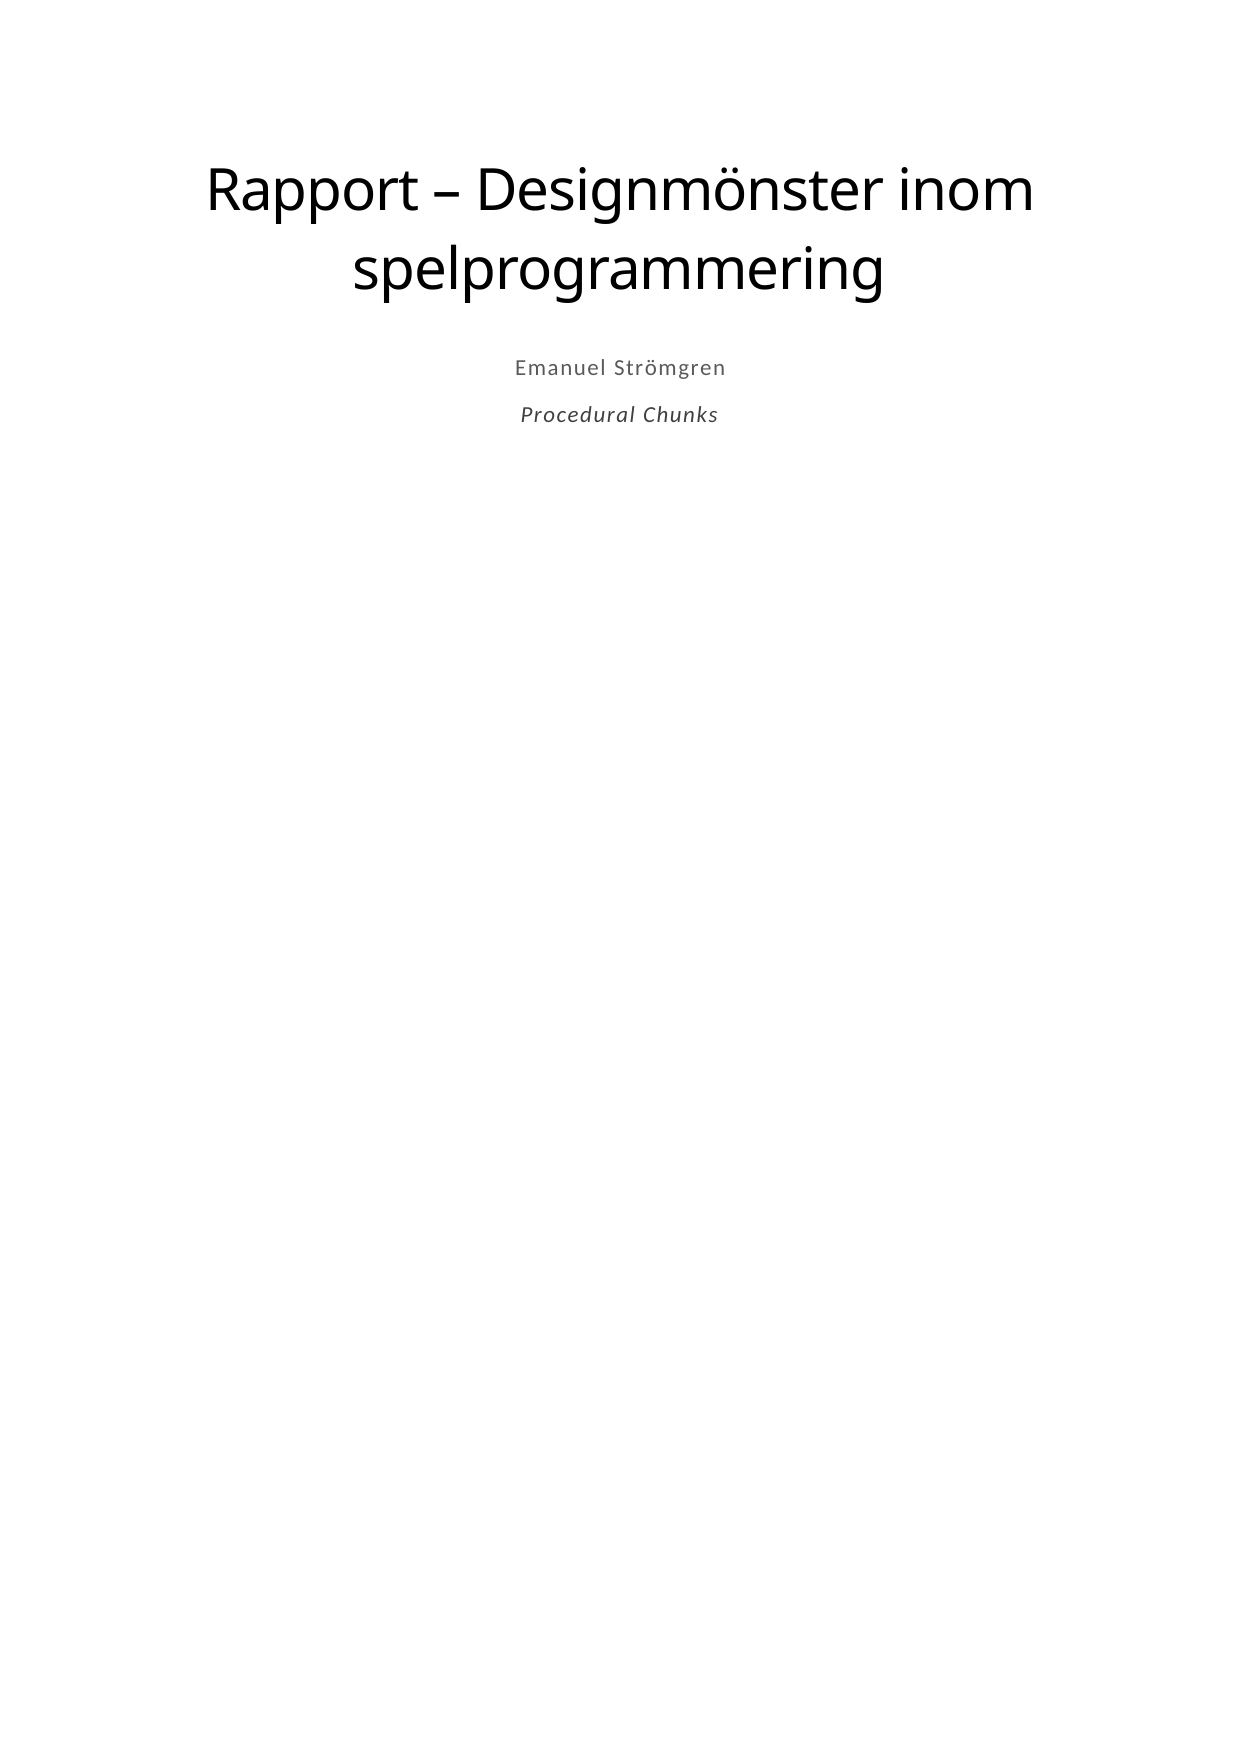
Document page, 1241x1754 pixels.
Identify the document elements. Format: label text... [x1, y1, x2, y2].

subtitle Procedural Chunks [148, 400, 1093, 428]
subtitle Emanuel Strömgren [148, 353, 1093, 381]
title Rapport – Designmönster inom spelprogrammering [148, 148, 1093, 307]
